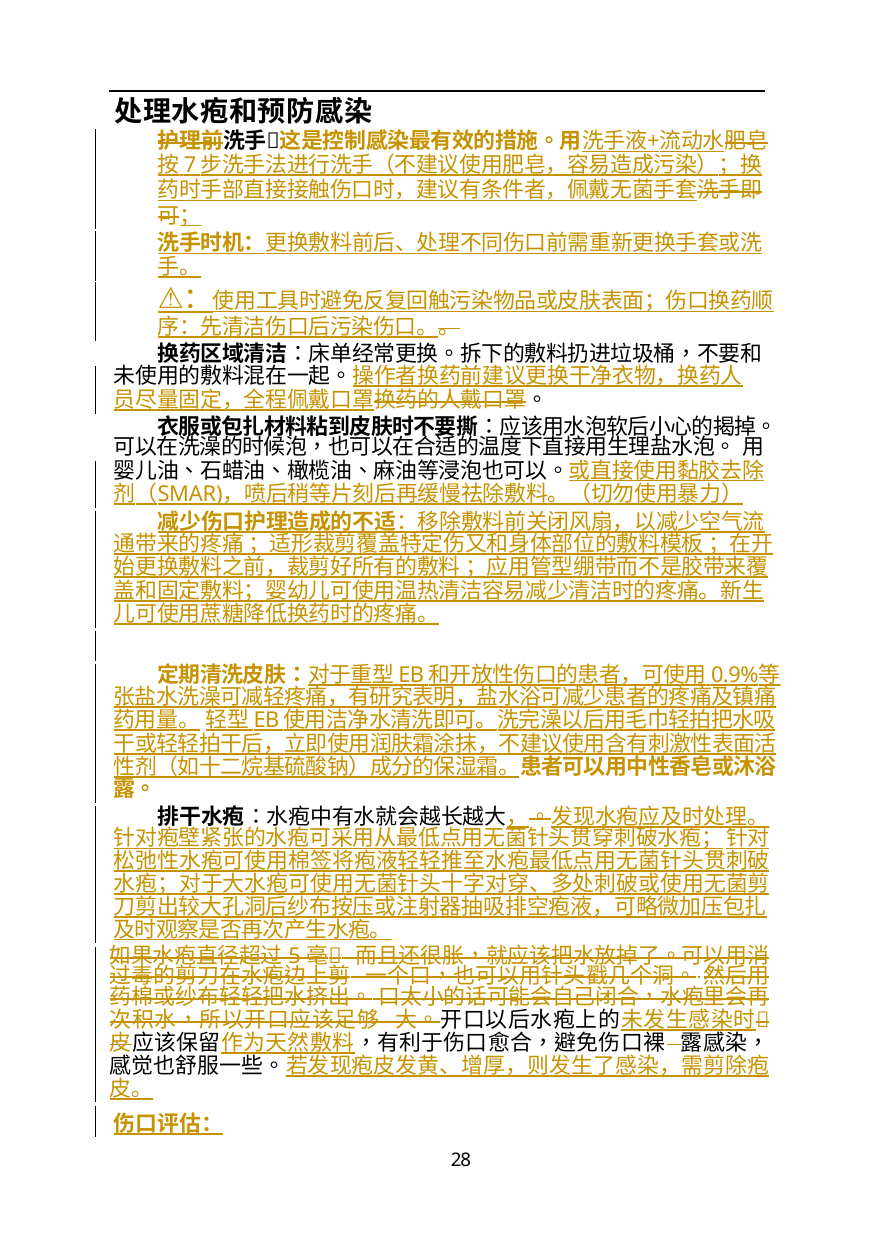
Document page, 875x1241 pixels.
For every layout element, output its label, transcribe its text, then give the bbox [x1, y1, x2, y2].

text 洗手：这是控制感染最有效的措施。用 [157, 129, 781, 229]
text 衣服或包扎材料粘到皮肤时不要撕：应该用水泡软后小心的揭掉。 可以在洗澡的时候泡，也可以在合适的温度下直接用生理盐水泡。 用 婴儿油、石蜡油、橄榄油、麻油等浸泡也可以。 [113, 417, 781, 508]
text 定期清洗皮肤： 患者可以用中性香皂或沐浴露。 [113, 686, 781, 803]
text 处理水疱和预防感染 [114, 96, 781, 127]
text 定期清洗皮肤： 患者可以用中性香皂或沐浴露。 [113, 663, 781, 706]
text 排干水疱：水疱中有水就会越长越大 [113, 806, 770, 943]
text 换药区域清洁：床单经常更换。拆下的敷料扔进垃圾桶，不要和 未使用的敷料混在一起。。 [114, 344, 763, 414]
text 开口以后水疱上的应该保留，有利于伤口愈合，避免伤口裸露感染，感觉也舒服一些。 [109, 947, 770, 1102]
